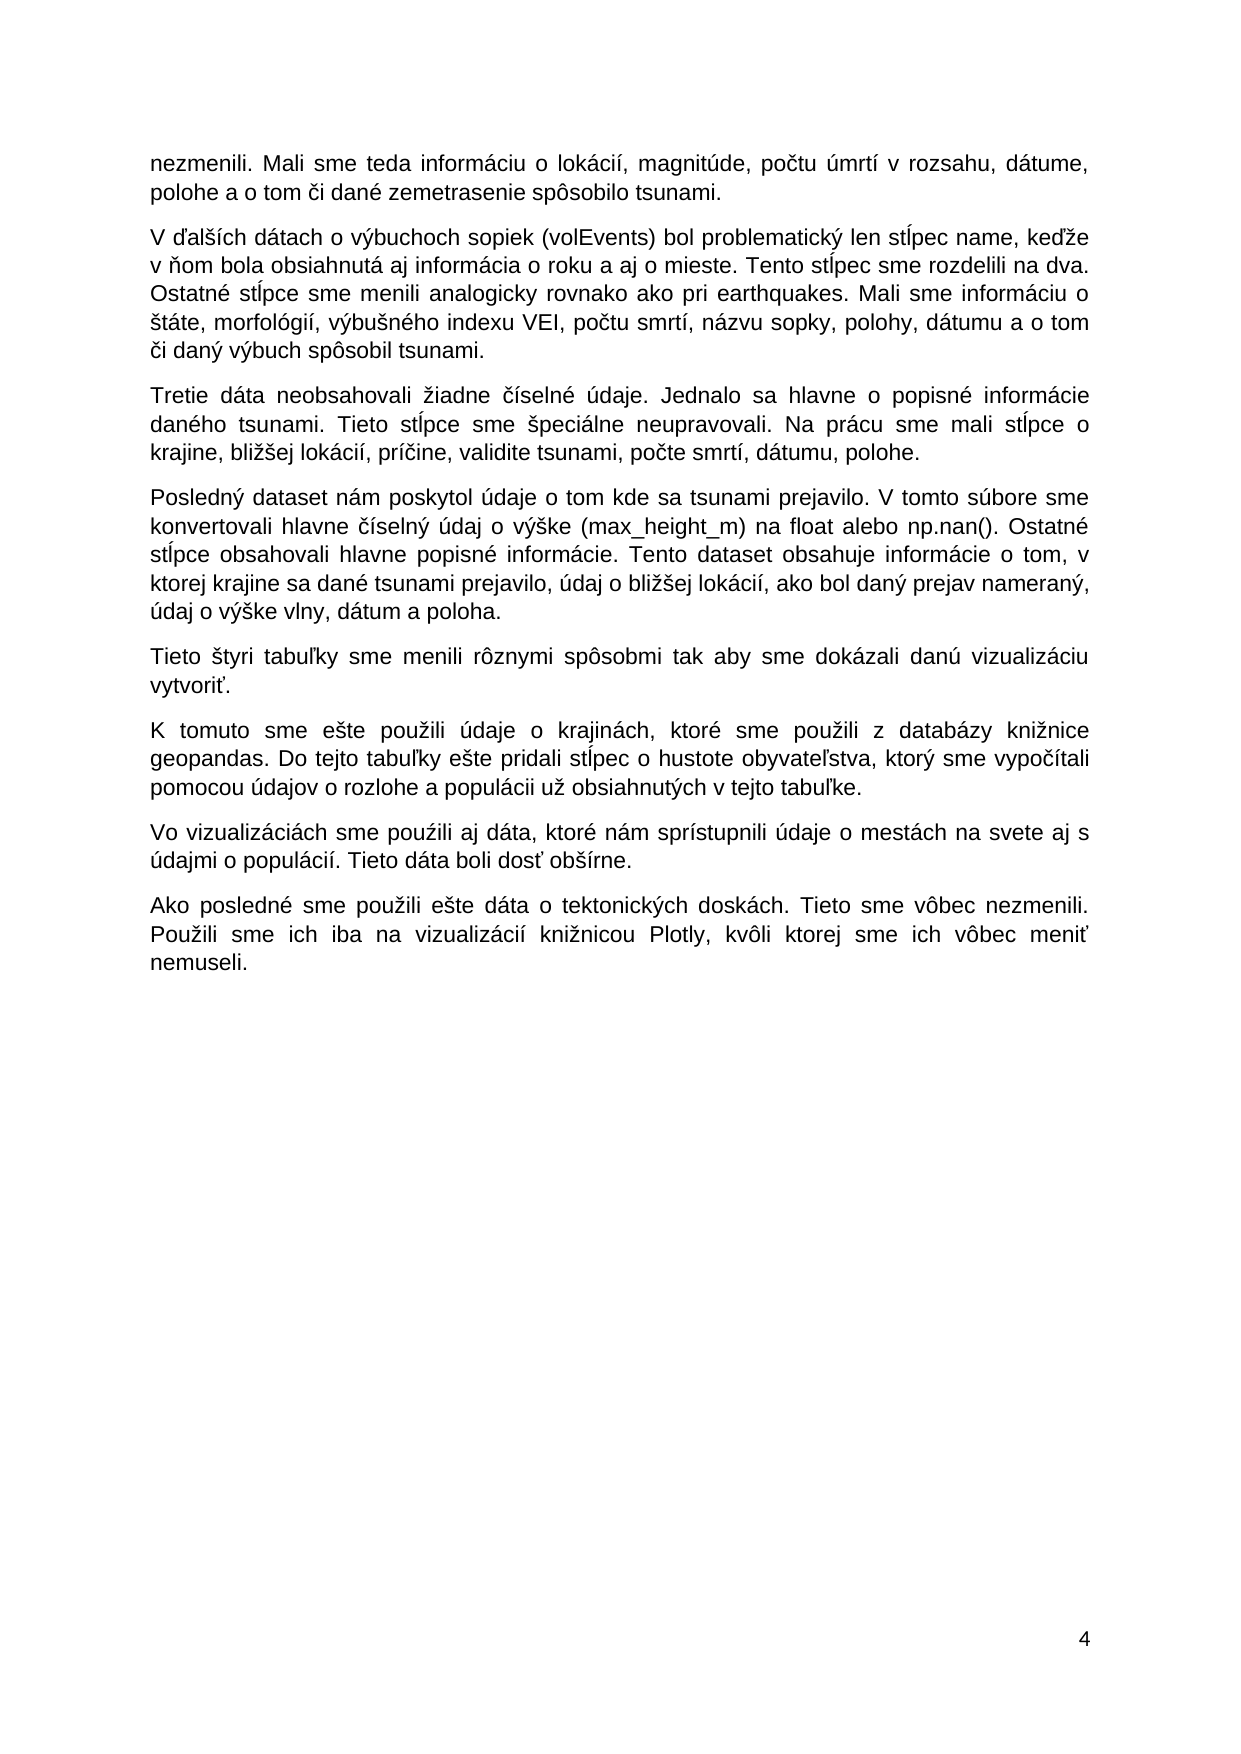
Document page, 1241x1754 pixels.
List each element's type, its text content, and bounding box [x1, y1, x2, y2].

text Tieto štyri tabuľky sme menili rôznymi spôsobmi tak aby sme dokázali danú vizualizáciu vytvoriť. [150, 643, 1090, 698]
text Posledný dataset nám poskytol údaje o tom kde sa tsunami prejavilo. V tomto súbore sme konvertovali hlavne číselný údaj o výške (max_height_m) na float alebo np.nan(). Ostatné stĺpce obsahovali hlavne popisné informácie. Tento dataset obsahuje informácie o tom, v ktorej krajine sa dané tsunami prejavilo, údaj o bližšej lokácií, ako bol daný prejav nameraný, údaj o výške vlny, dátum a poloha. [150, 484, 1090, 624]
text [150, 150, 1090, 205]
text Ako posledné sme použili ešte dáta o tektonických doskách. Tieto sme vôbec nezmenili. Použili sme ich iba na vizualizácií knižnicou Plotly, kvôli ktorej sme ich vôbec meniť nemuseli. [150, 892, 1090, 976]
text K tomuto sme ešte použili údaje o krajinách, ktoré sme použili z databázy knižnice geopandas. Do tejto tabuľky ešte pridali stĺpec o hustote obyvateľstva, ktorý sme vypočítali pomocou údajov o rozlohe a populácii už obsiahnutých v tejto tabuľke. [150, 717, 1090, 800]
text V ďalších dátach o výbuchoch sopiek (volEvents) bol problematický len stĺpec name, keďže v ňom bola obsiahnutá aj informácia o roku a aj o mieste. Tento stĺpec sme rozdelili na dva. Ostatné stĺpce sme menili analogicky rovnako ako pri earthquakes. Mali sme informáciu o štáte, morfológií, výbušného indexu VEI, počtu smrtí, názvu sopky, polohy, dátumu a o tom či daný výbuch spôsobil tsunami. [150, 223, 1090, 364]
text Tretie dáta neobsahovali žiadne číselné údaje. Jednalo sa hlavne o popisné informácie daného tsunami. Tieto stĺpce sme špeciálne neupravovali. Na prácu sme mali stĺpce o krajine, bližšej lokácií, príčine, validite tsunami, počte smrtí, dátumu, polohe. [150, 382, 1090, 466]
text Vo vizualizáciách sme pouźili aj dáta, ktoré nám sprístupnili údaje o mestách na svete aj s údajmi o populácií. Tieto dáta boli dosť obšírne. [150, 819, 1090, 873]
